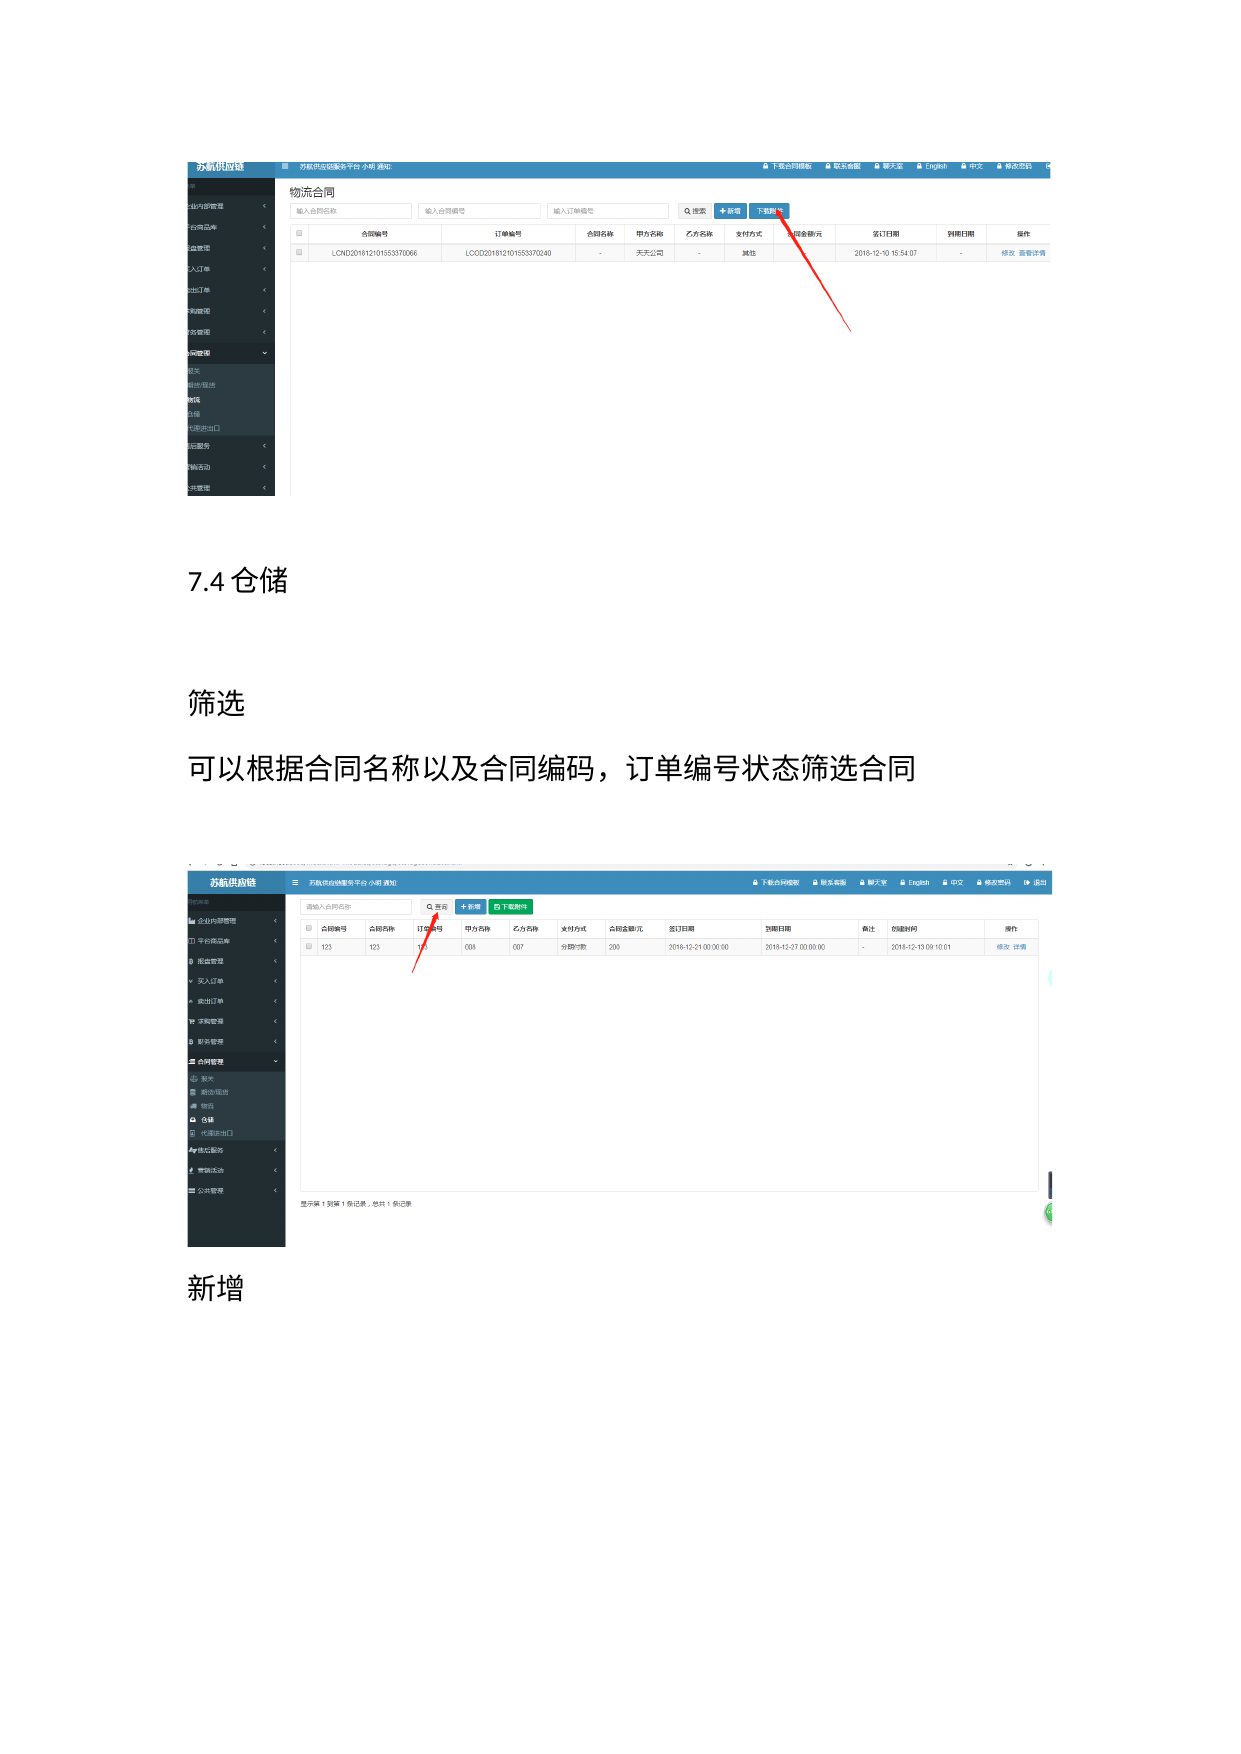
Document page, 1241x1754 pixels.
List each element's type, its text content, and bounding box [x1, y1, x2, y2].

subtitle 7.4仓储 [187, 547, 1053, 612]
picture [187, 162, 1051, 496]
text 可以根据合同名称以及合同编码，订单编号状态筛选合同 [187, 734, 1053, 799]
picture [187, 864, 1053, 1247]
text 筛选 [187, 669, 1053, 734]
text 新增 [187, 1254, 1053, 1319]
